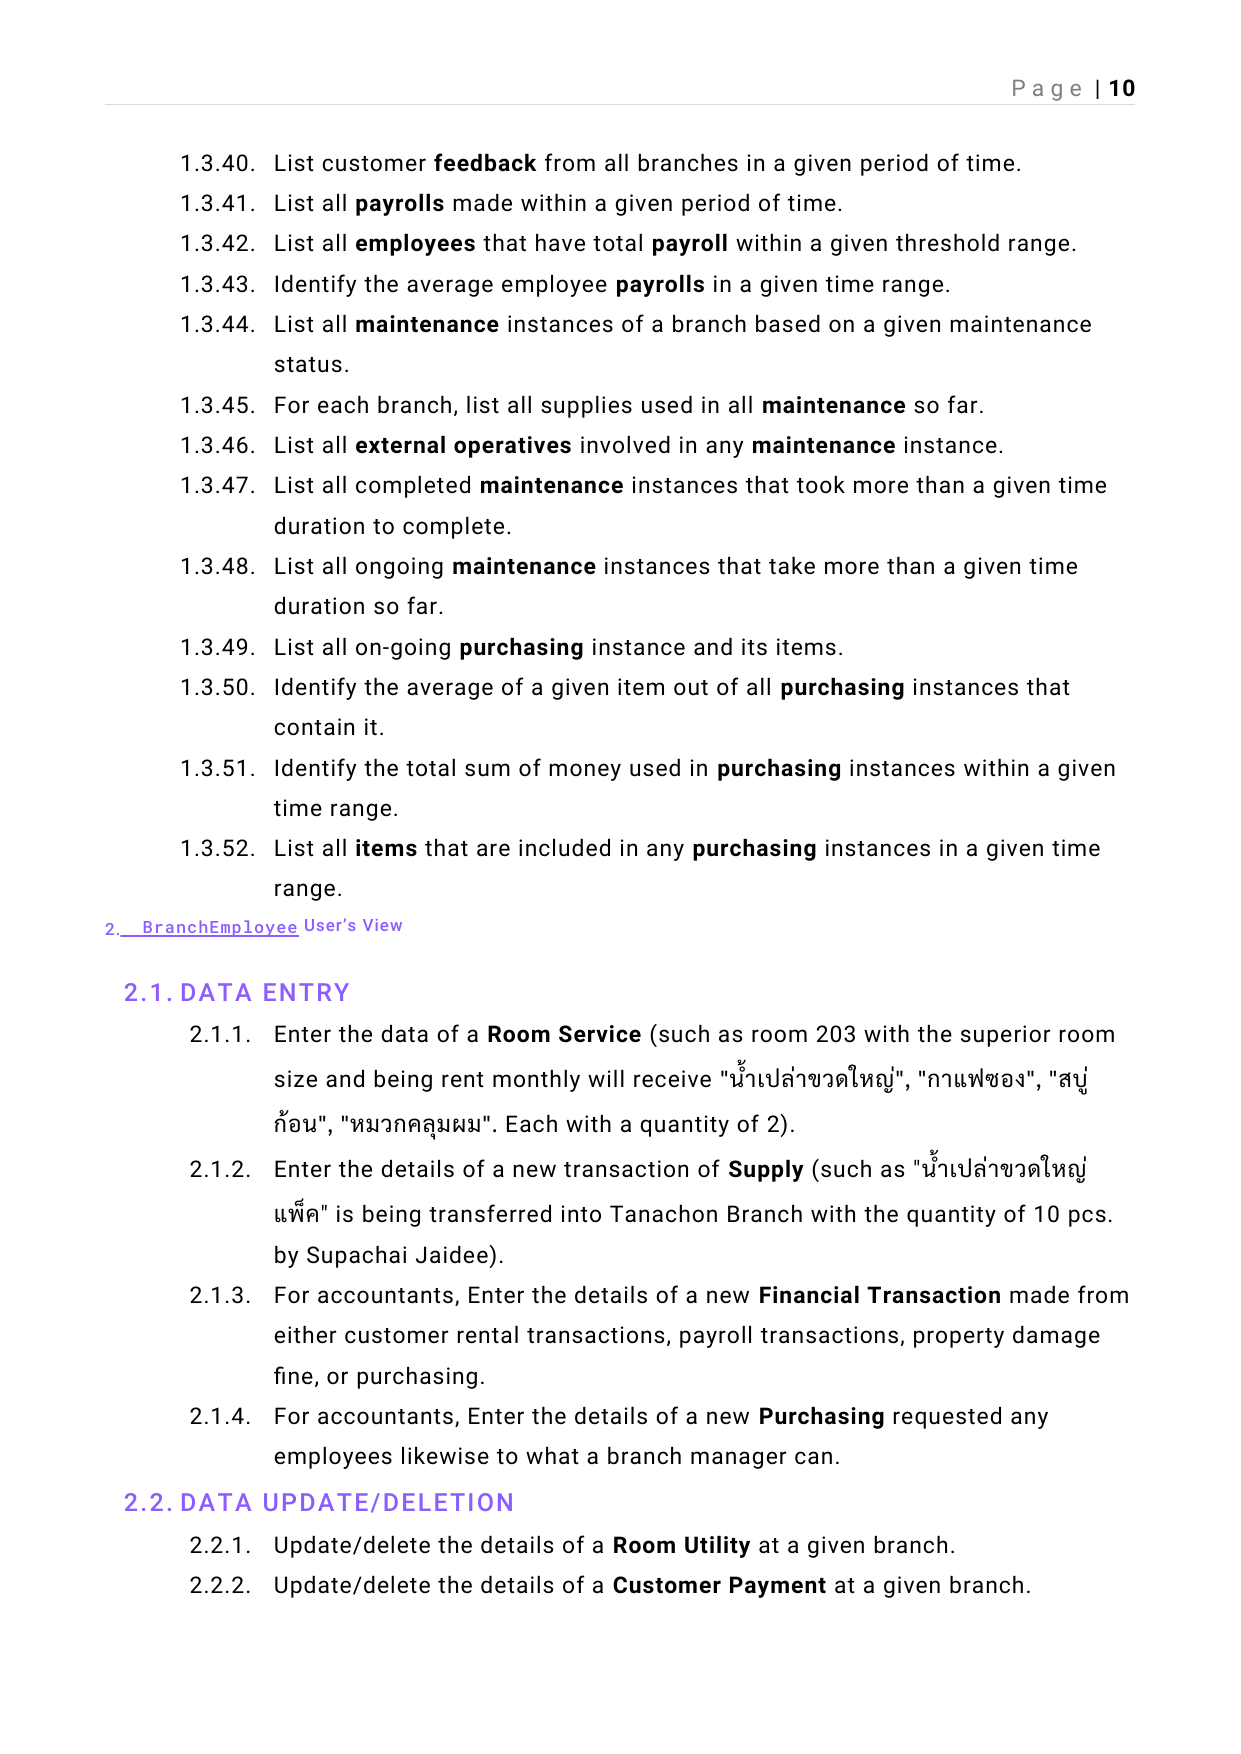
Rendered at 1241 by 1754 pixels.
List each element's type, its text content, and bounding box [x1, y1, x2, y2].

subtitle DATA ENTRY [124, 978, 1135, 1007]
list Update/delete the details of a Customer Payment at a given branch. [189, 1572, 1135, 1599]
list List all items that are included in any purchasing instances in a given time range. [180, 835, 1135, 902]
subtitle DATA UPDATE/DELETION [124, 1488, 1135, 1517]
list Identify the average employee payrolls in a given time range. [180, 271, 1135, 298]
list List all external operatives involved in any maintenance instance. [180, 432, 1135, 459]
list List all payrolls made within a given period of time. [180, 190, 1135, 217]
list List all ongoing maintenance instances that take more than a given time duration so far. [180, 553, 1135, 620]
list Identify the average of a given item out of all purchasing instances that contain it. [180, 674, 1135, 741]
list Enter the details of a new transaction of Supply (such as "น้ำเปล่าขวดใหญ่แพ็ค" is being transferred into Tanachon Branch with the quantity of 10 pcs. by Supachai Jaidee). [189, 1153, 1135, 1269]
list List all maintenance instances of a branch based on a given maintenance status. [180, 311, 1135, 378]
list List all on-going purchasing instance and its items. [180, 634, 1135, 661]
list Identify the total sum of money used in purchasing instances within a given time range. [180, 755, 1135, 822]
list Update/delete the details of a Room Utility at a given branch. [189, 1532, 1135, 1559]
list List all employees that have total payroll within a given threshold range. [180, 231, 1135, 257]
list List customer feedback from all branches in a given period of time. [180, 150, 1135, 177]
list For each branch, list all supplies used in all maintenance so far. [180, 392, 1135, 419]
list List all completed maintenance instances that took more than a given time duration to complete. [180, 472, 1135, 540]
list For accountants, Enter the details of a new Purchasing requested any employees likewise to what a branch manager can. [189, 1403, 1135, 1470]
subtitle BranchEmployee User’s View [105, 916, 1135, 954]
list Enter the data of a Room Service (such as room 203 with the superior room size and being rent monthly will receive "น้ำเปล่าขวดใหญ่", "กาแฟซอง", "สบู่ก้อน", "หมวกคลุมผม". Each with a quantity of 2). [189, 1022, 1135, 1138]
list For accountants, Enter the details of a new Financial Transaction made from either customer rental transactions, payroll transactions, property damage fine, or purchasing. [189, 1282, 1135, 1390]
